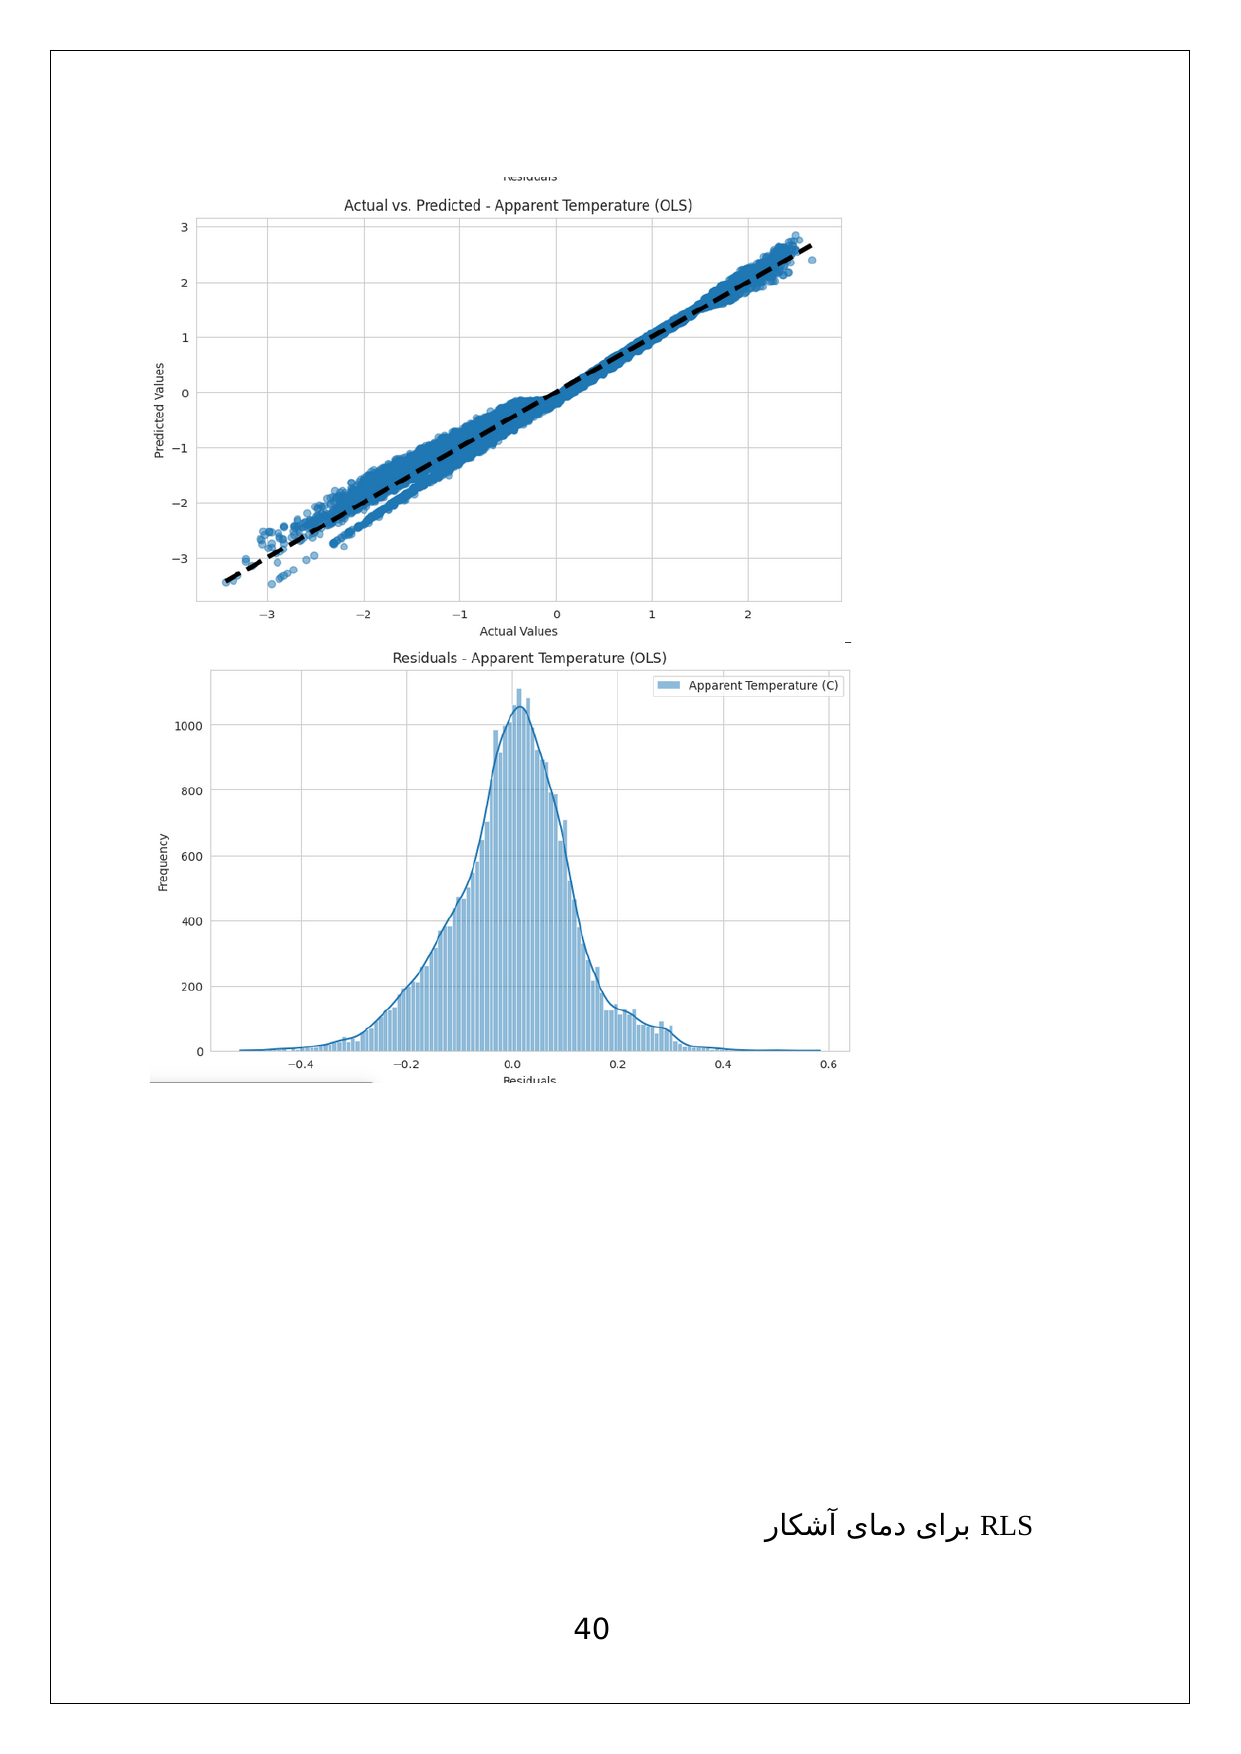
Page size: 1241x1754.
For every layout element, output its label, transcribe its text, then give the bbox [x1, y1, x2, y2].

picture [149, 642, 852, 1083]
text RLS برای دمای آشکار [150, 1508, 1063, 1543]
picture [149, 177, 843, 637]
